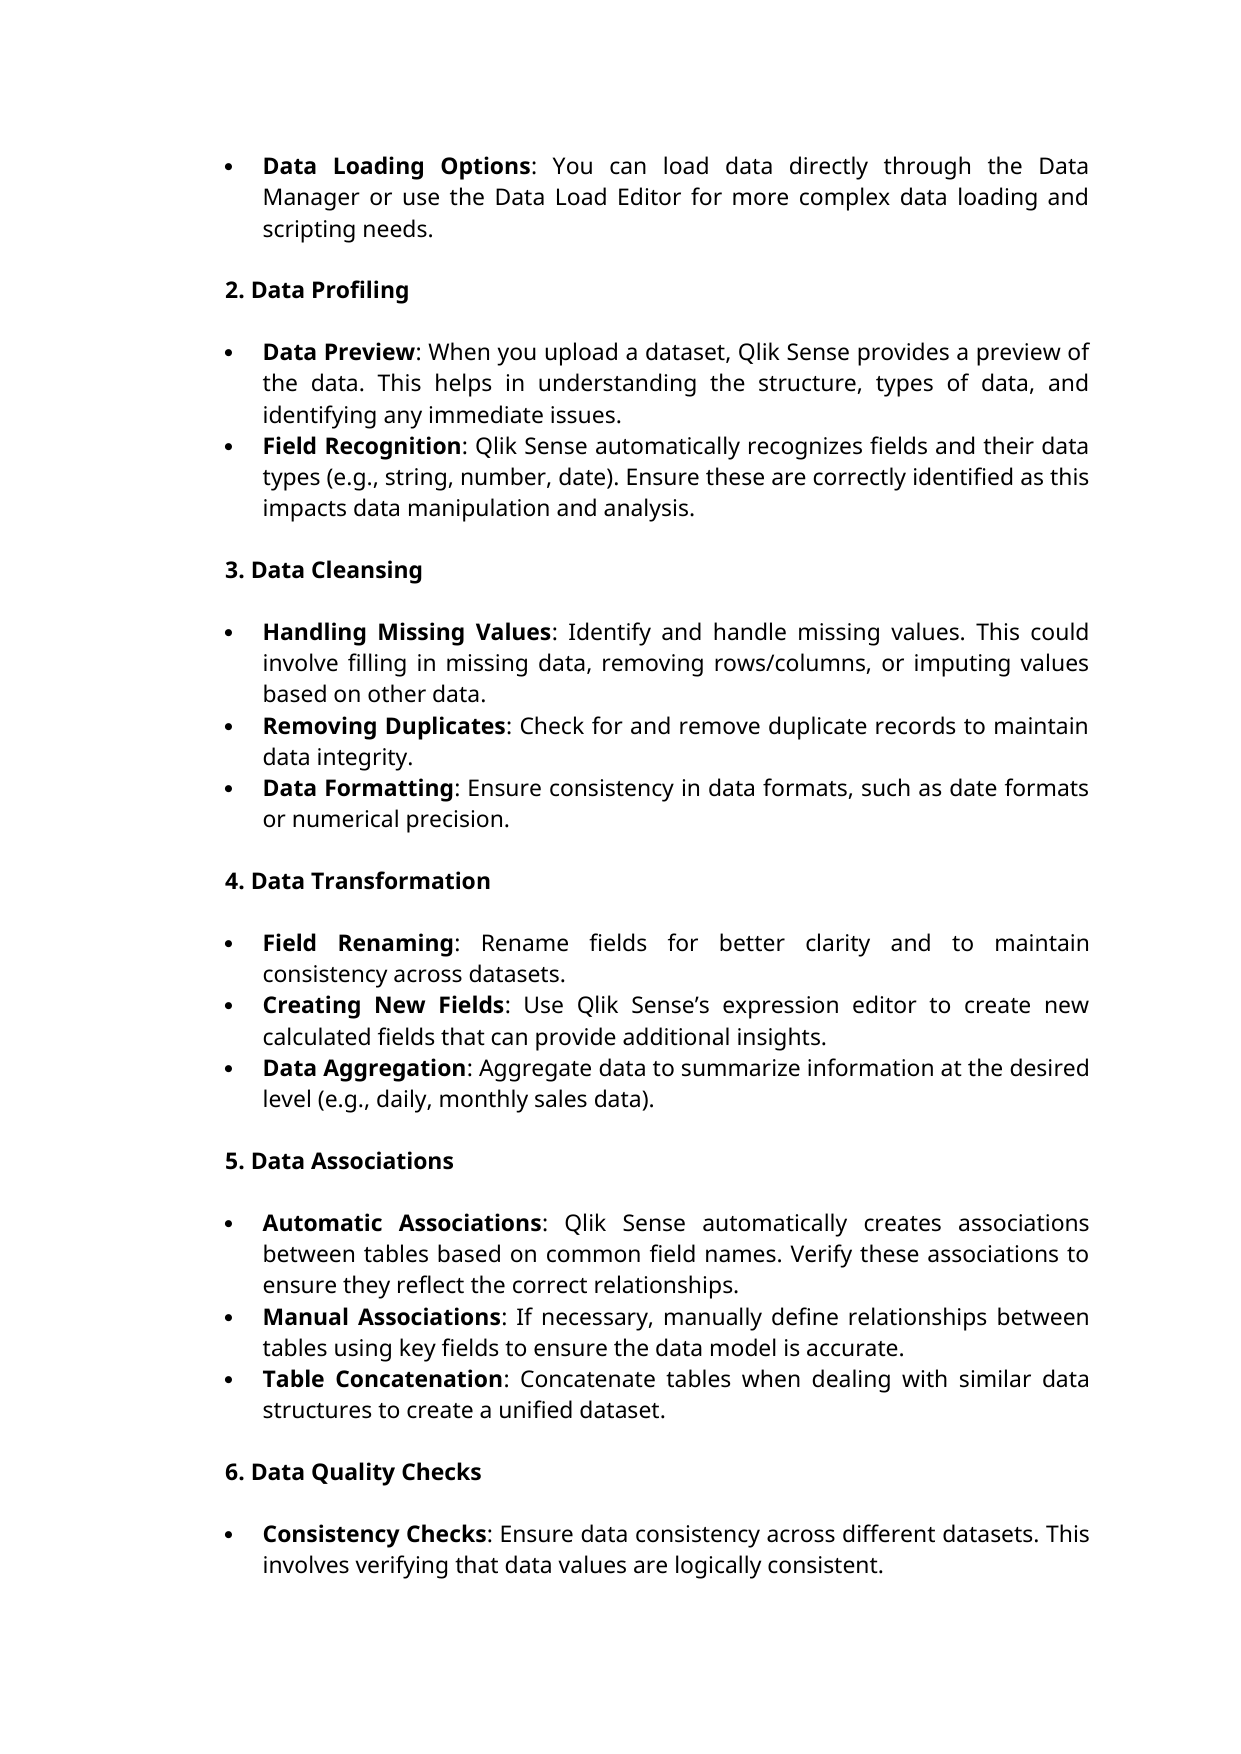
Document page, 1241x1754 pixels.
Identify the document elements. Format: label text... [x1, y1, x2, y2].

text 3. Data Cleansing [225, 554, 1090, 585]
list Handling Missing Values: Identify and handle missing values. This could involve filling in missing data, removing rows/columns, or imputing values based on other data. [225, 616, 1090, 709]
text 2. Data Profiling [225, 274, 1090, 306]
text 6. Data Quality Checks [225, 1456, 1090, 1487]
list Field Recognition: Qlik Sense automatically recognizes fields and their data types (e.g., string, number, date). Ensure these are correctly identified as this impacts data manipulation and analysis. [225, 430, 1090, 523]
list Data Formatting: Ensure consistency in data formats, such as date formats or numerical precision. [225, 772, 1090, 834]
text 5. Data Associations [225, 1145, 1090, 1176]
text 4. Data Transformation [225, 865, 1090, 896]
list Automatic Associations: Qlik Sense automatically creates associations between tables based on common field names. Verify these associations to ensure they reflect the correct relationships. [225, 1207, 1090, 1300]
list Table Concatenation: Concatenate tables when dealing with similar data structures to create a unified dataset. [225, 1363, 1090, 1425]
list Manual Associations: If necessary, manually define relationships between tables using key fields to ensure the data model is accurate. [225, 1300, 1090, 1363]
list Data Loading Options: You can load data directly through the Data Manager or use the Data Load Editor for more complex data loading and scripting needs. [225, 150, 1090, 244]
list Field Renaming: Rename fields for better clarity and to maintain consistency across datasets. [225, 927, 1090, 989]
list Data Aggregation: Aggregate data to summarize information at the desired level (e.g., daily, monthly sales data). [225, 1052, 1090, 1114]
list Creating New Fields: Use Qlik Sense’s expression editor to create new calculated fields that can provide additional insights. [225, 989, 1090, 1052]
list Data Preview: When you upload a dataset, Qlik Sense provides a preview of the data. This helps in understanding the structure, types of data, and identifying any immediate issues. [225, 336, 1090, 430]
list Consistency Checks: Ensure data consistency across different datasets. This involves verifying that data values are logically consistent. [225, 1518, 1090, 1580]
list Removing Duplicates: Check for and remove duplicate records to maintain data integrity. [225, 709, 1090, 772]
